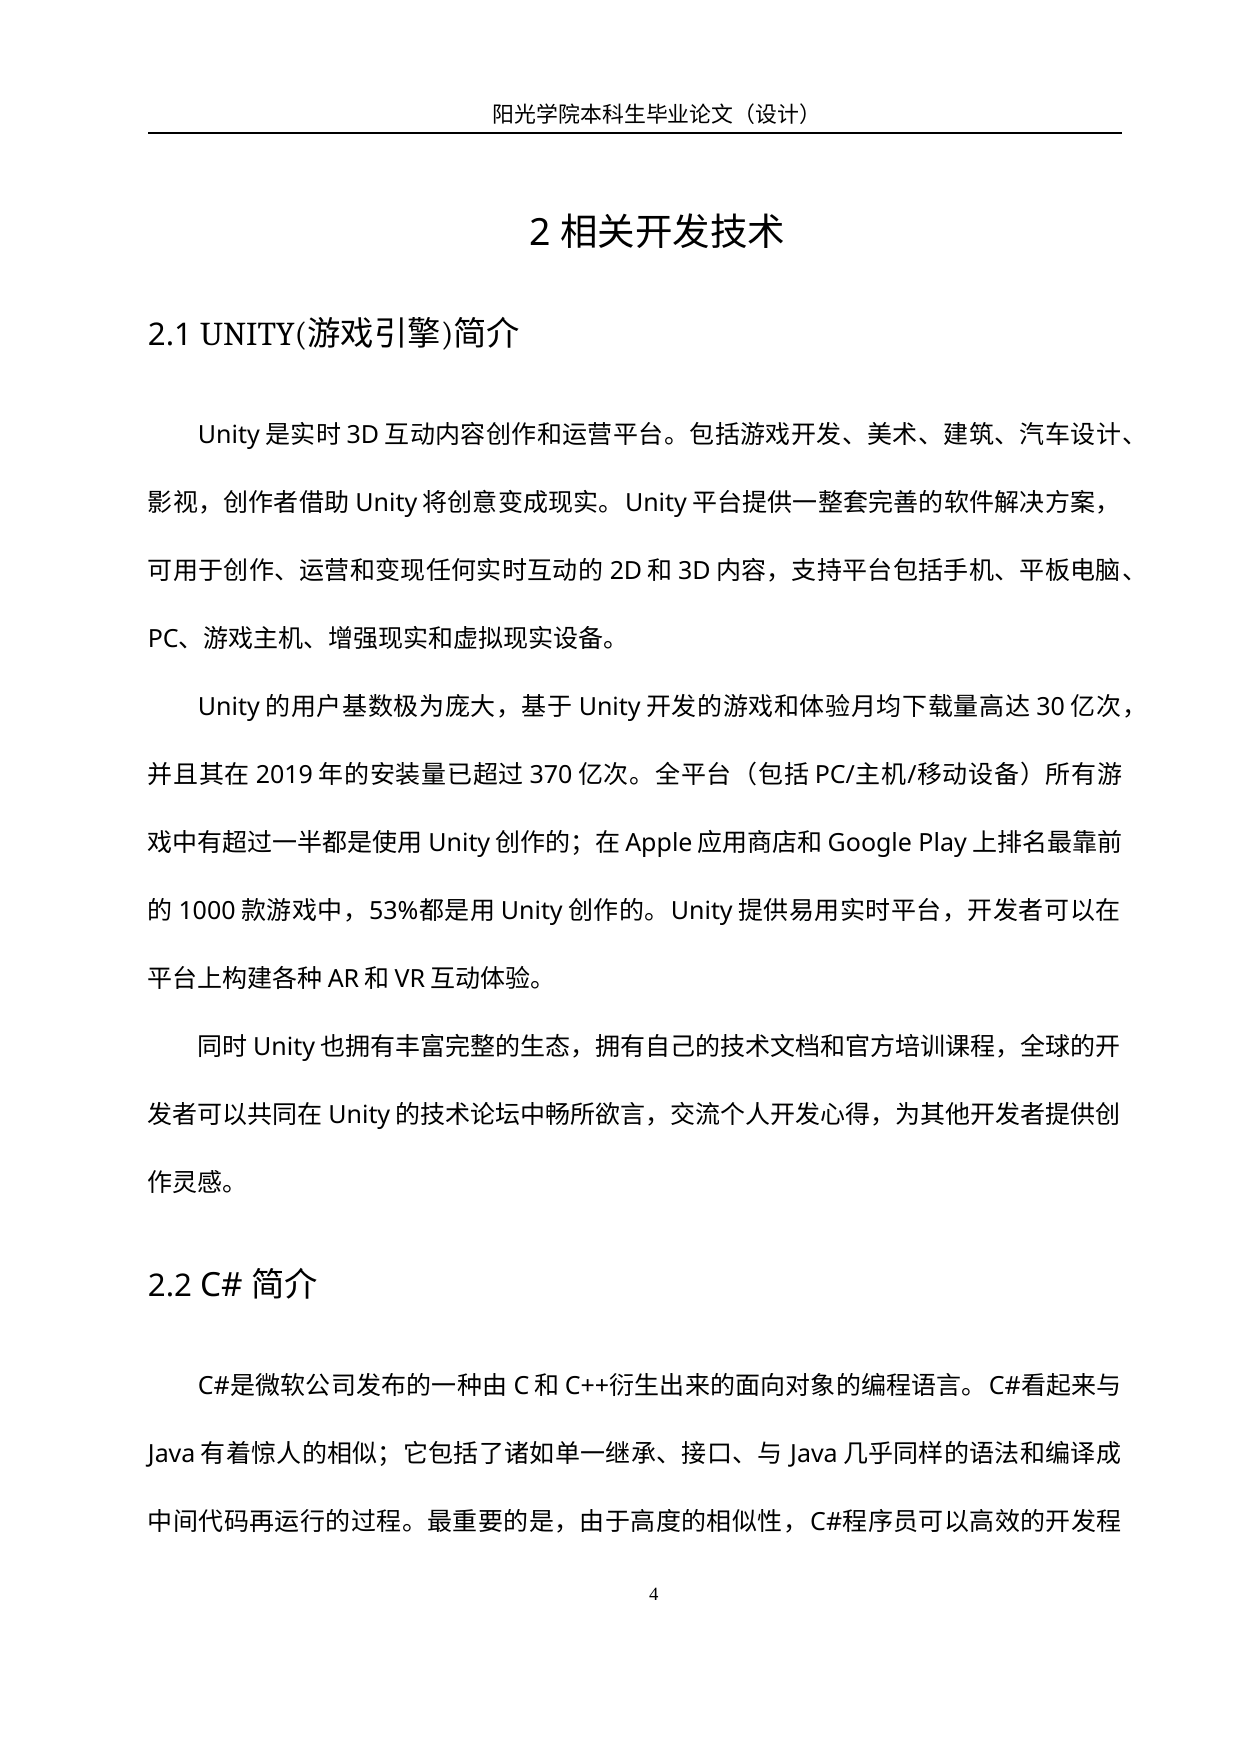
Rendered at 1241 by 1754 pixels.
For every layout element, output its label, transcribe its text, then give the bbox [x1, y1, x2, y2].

text Unity是实时3D互动内容创作和运营平台。包括游戏开发、美术、建筑、汽车设计、影视，创作者借助Unity将创意变成现实。Unity平台提供一整套完善的软件解决方案，可用于创作、运营和变现任何实时互动的2D和3D内容，支持平台包括手机、平板电脑、PC、游戏主机、增强现实和虚拟现实设备。 [148, 399, 1122, 671]
subtitle C# 简介 [148, 1248, 1122, 1316]
text Unity的用户基数极为庞大，基于Unity开发的游戏和体验月均下载量高达30亿次，并且其在2019年的安装量已超过370亿次。全平台（包括PC/主机/移动设备）所有游戏中有超过一半都是使用Unity创作的；在Apple应用商店和Google Play上排名最靠前的1000款游戏中，53%都是用Unity创作的。Unity提供易用实时平台，开发者可以在平台上构建各种AR和VR互动体验。 [148, 671, 1122, 1010]
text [148, 1350, 1122, 1554]
subtitle UNITY(游戏引擎)简介 [148, 297, 1122, 365]
subtitle 相关开发技术 [192, 195, 1122, 263]
text 同时Unity也拥有丰富完整的生态，拥有自己的技术文档和官方培训课程，全球的开发者可以共同在Unity的技术论坛中畅所欲言，交流个人开发心得，为其他开发者提供创作灵感。 [148, 1010, 1122, 1214]
